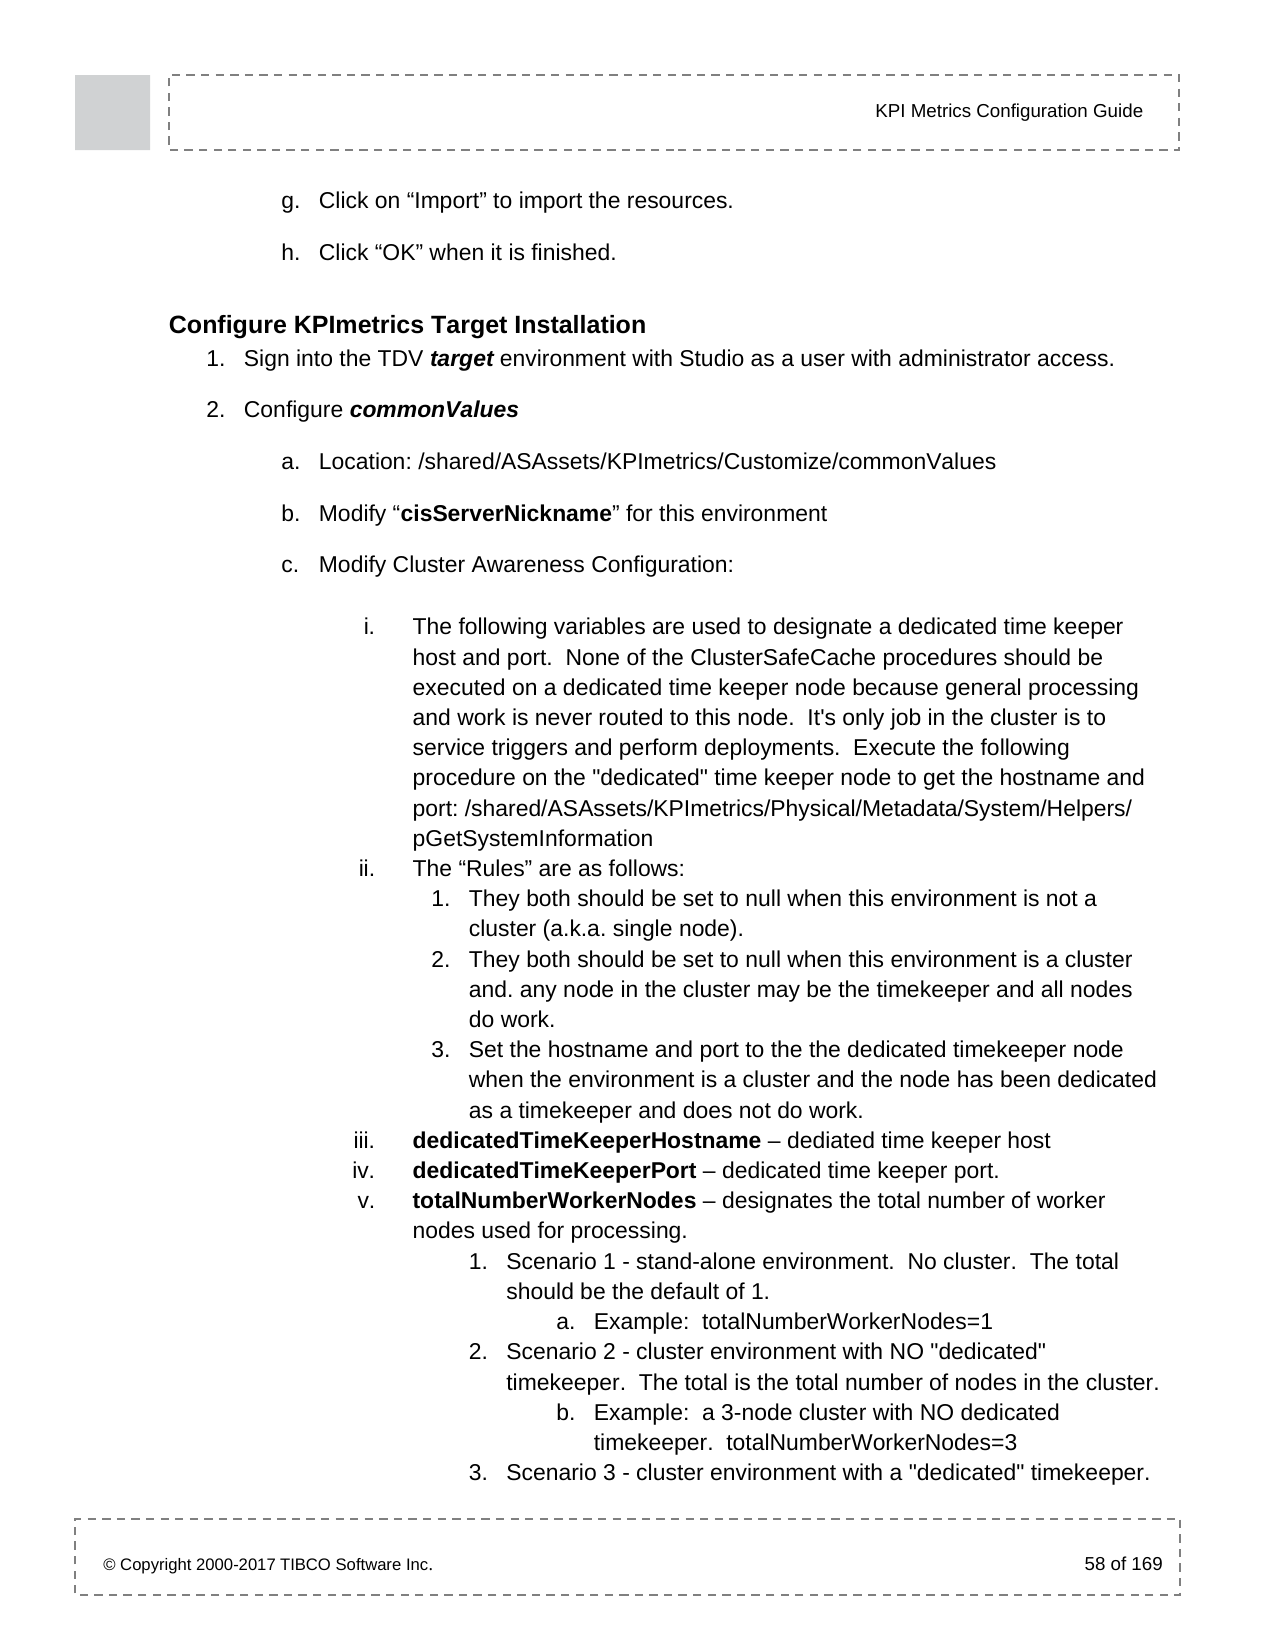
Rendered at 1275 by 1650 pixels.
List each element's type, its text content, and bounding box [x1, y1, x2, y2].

list Example: a 3-node cluster with NO dedicated timekeeper. totalNumberWorkerNodes=3 [556, 1399, 1162, 1455]
list Click on “Import” to import the resources. [281, 187, 1162, 214]
list Set the hostname and port to the the dedicated timekeeper node when the environment is a cluster and the node has been dedicated as a timekeeper and does not do work. [431, 1036, 1162, 1123]
list They both should be set to null when this environment is a cluster and. any node in the cluster may be the timekeeper and all nodes do work. [431, 946, 1162, 1032]
list dedicatedTimeKeeperHostname – dediated time keeper host [375, 1127, 1162, 1153]
list The following variables are used to designate a dedicated time keeper host and port. None of the ClusterSafeCache procedures should be executed on a dedicated time keeper node because general processing and work is never routed to this node. It's only job in the cluster is to service triggers and perform deployments. Execute the following procedure on the "dedicated" time keeper node to get the hostname and port: /shared/ASAssets/KPImetrics/Physical/Metadata/System/Helpers/ pGetSystemInformation [375, 613, 1162, 851]
list Modify Cluster Awareness Configuration: [281, 551, 1162, 578]
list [469, 1459, 1162, 1486]
list Location: /shared/ASAssets/KPImetrics/Customize/commonValues [281, 448, 1162, 474]
list Modify “cisServerNickname” for this environment [281, 499, 1162, 526]
list dedicatedTimeKeeperPort – dedicated time keeper port. [375, 1157, 1162, 1183]
list totalNumberWorkerNodes – designates the total number of worker nodes used for processing. [375, 1187, 1162, 1244]
list Configure commonValues [206, 396, 1162, 423]
subtitle Configure KPImetrics Target Installation [169, 309, 1162, 338]
list Scenario 2 - cluster environment with NO "dedicated" timekeeper. The total is the total number of nodes in the cluster. [469, 1338, 1162, 1395]
list Example: totalNumberWorkerNodes=1 [556, 1308, 1162, 1334]
list Sign into the TDV target environment with Studio as a user with administrator access. [206, 344, 1162, 371]
list They both should be set to null when this environment is not a cluster (a.k.a. single node). [431, 885, 1162, 942]
list The “Rules” are as follows: [375, 855, 1162, 881]
list Click “OK” when it is finished. [281, 239, 1162, 266]
list Scenario 1 - stand-alone environment. No cluster. The total should be the default of 1. [469, 1248, 1162, 1304]
